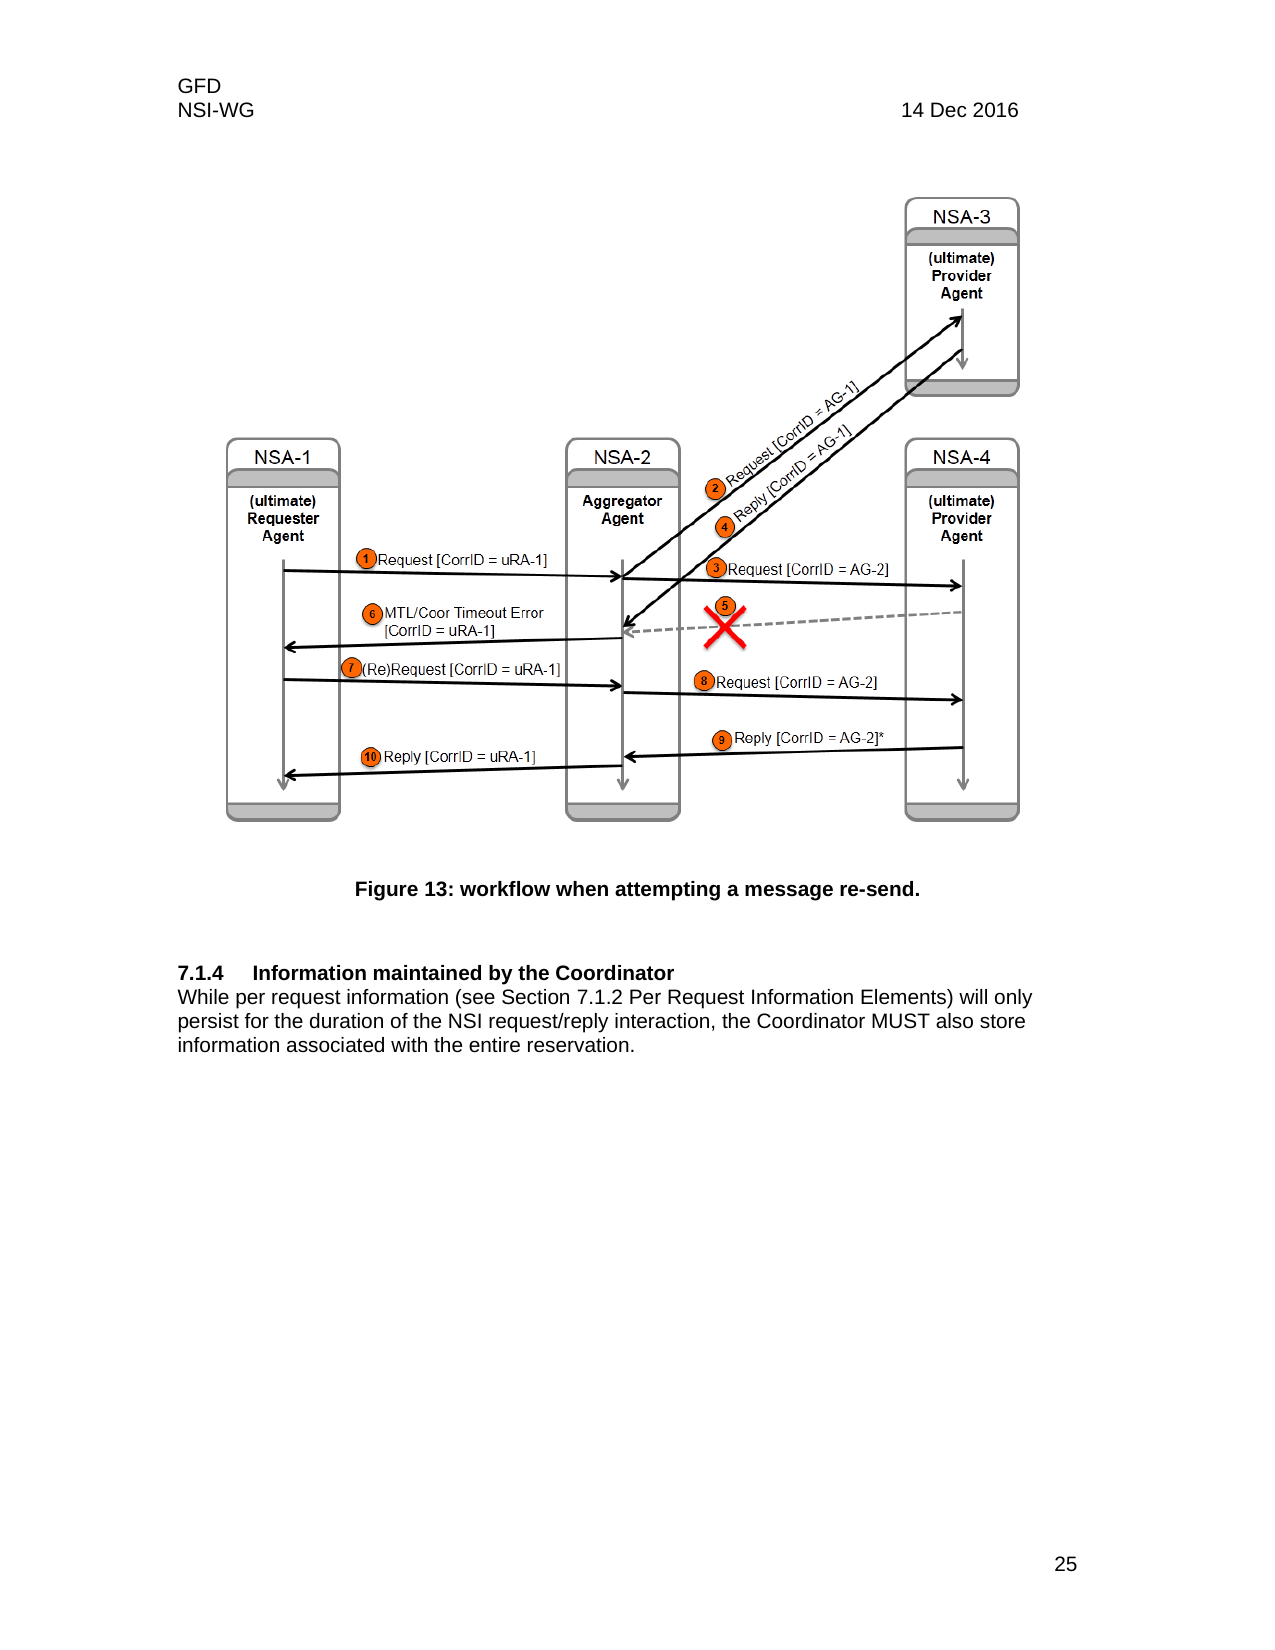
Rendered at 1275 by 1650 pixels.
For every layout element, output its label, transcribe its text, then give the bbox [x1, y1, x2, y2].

text Figure 12: workflow when attempting a message re-send. [177, 876, 1098, 900]
text While per request information (see Section 7.1.2 Per Request Information Elements) will only persist for the duration of the NSI request/reply interaction, the Coordinator MUST also store information associated with the entire reservation. [177, 985, 1098, 1057]
subtitle Information maintained by the Coordinator [177, 961, 1098, 985]
picture [177, 173, 1065, 840]
